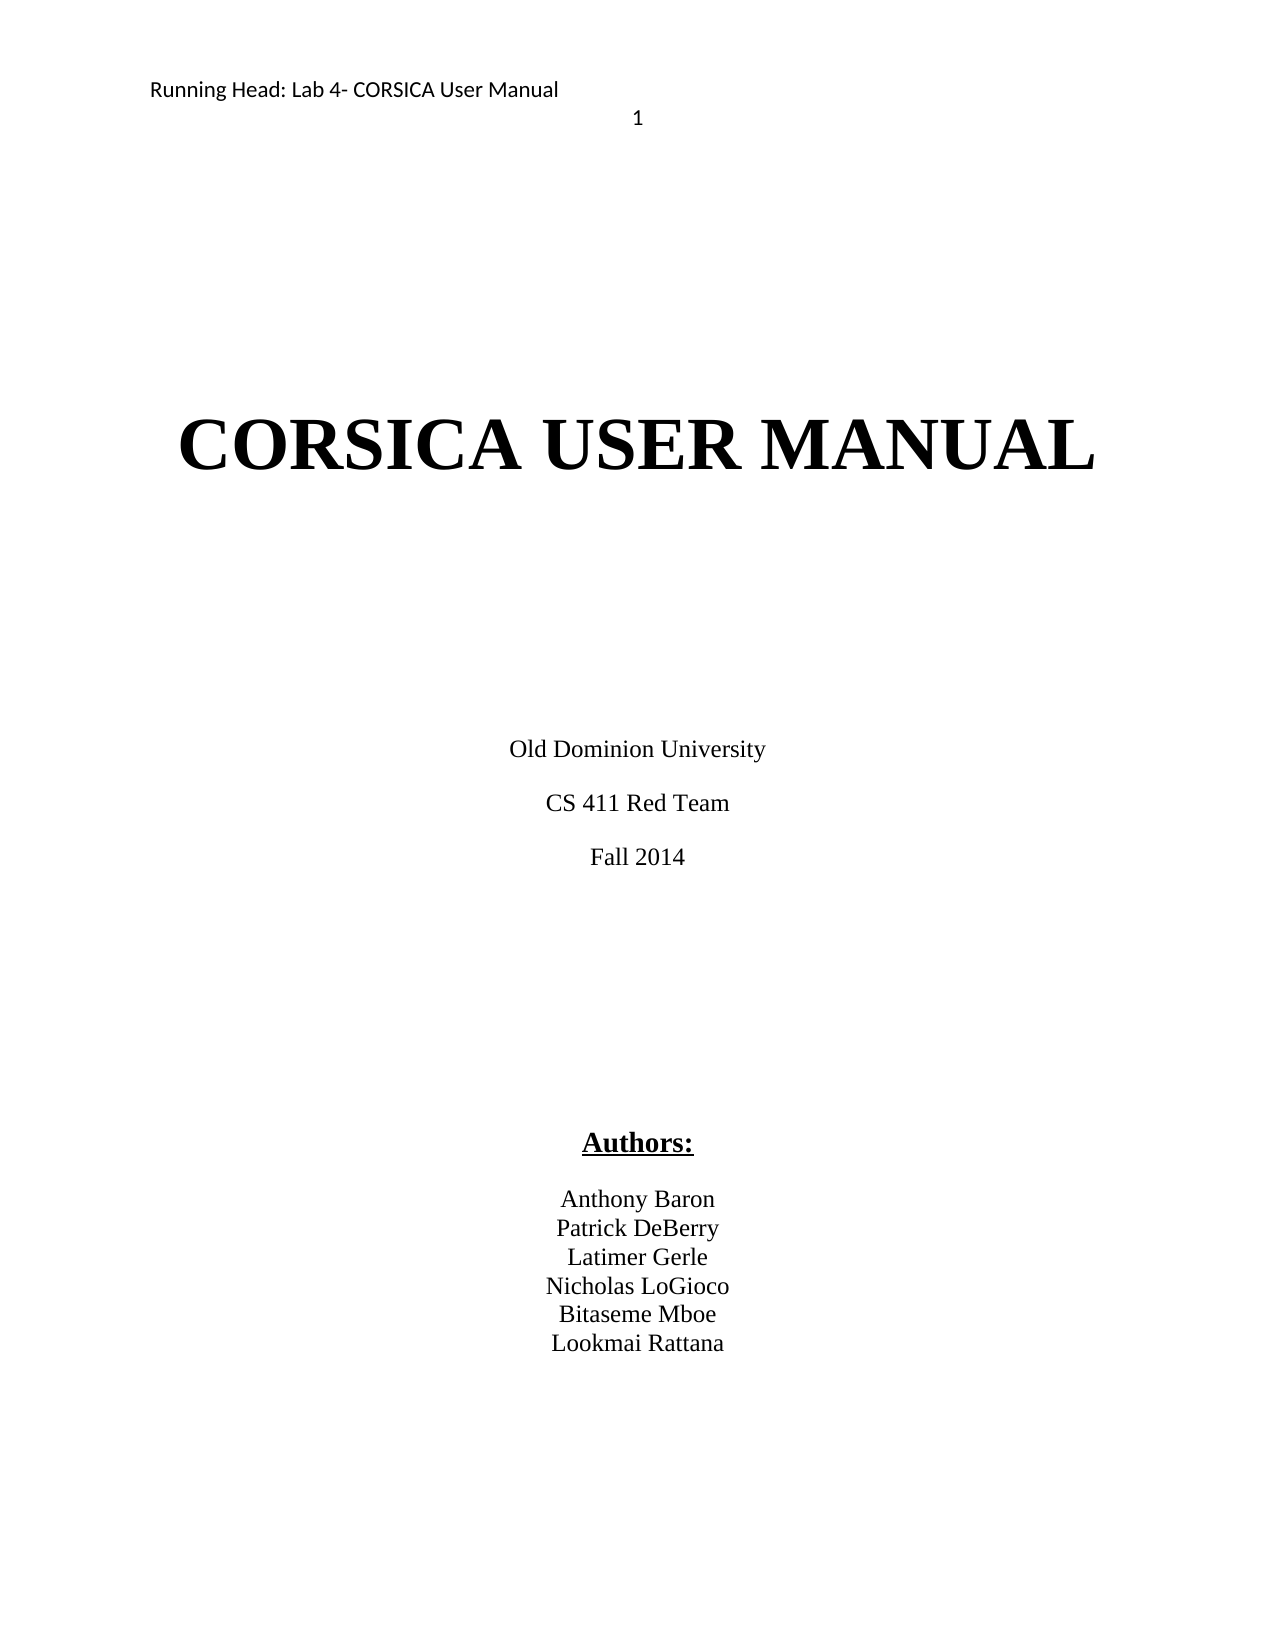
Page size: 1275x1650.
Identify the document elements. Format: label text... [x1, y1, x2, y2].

text Anthony Baron [150, 1184, 1125, 1213]
text Bitaseme Mboe [150, 1299, 1125, 1328]
text Nicholas LoGioco [150, 1271, 1125, 1299]
text Authors: [150, 1125, 1125, 1159]
text Patrick DeBerry [150, 1213, 1125, 1242]
text Latimer Gerle [150, 1242, 1125, 1271]
text CS 411 Red Team [150, 788, 1125, 817]
text Fall 2014 [150, 842, 1125, 871]
text Old Dominion University [150, 734, 1125, 763]
text Lookmai Rattana [150, 1328, 1125, 1357]
text CORSICA USER MANUAL [150, 399, 1125, 485]
